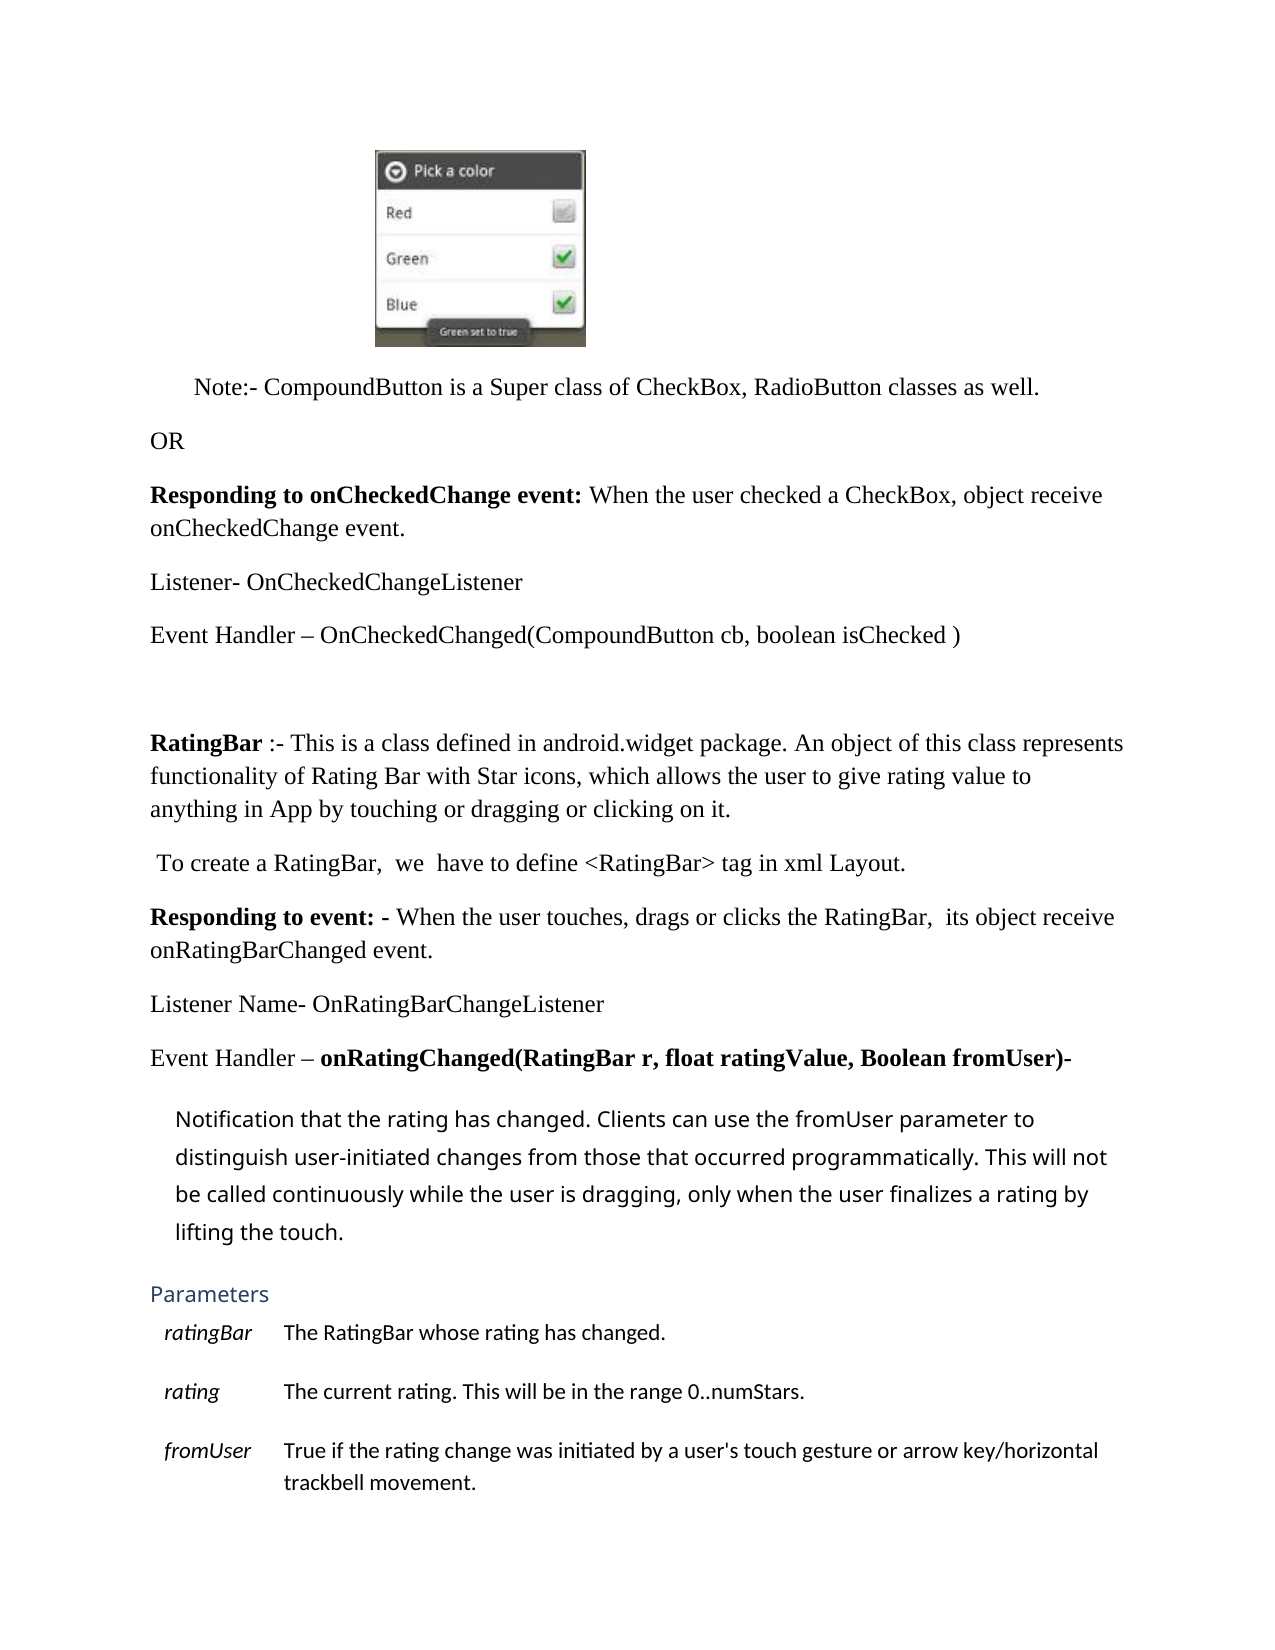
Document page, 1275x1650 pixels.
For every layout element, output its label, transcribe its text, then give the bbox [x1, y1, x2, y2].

text Responding to event: - When the user touches, drags or clicks the RatingBar, its object receive onRatingBarChanged event. [150, 902, 1125, 964]
text Notification that the rating has changed. Clients can use the fromUser parameter to distinguish user-initiated changes from those that occurred programmatically. This will not be called continuously while the user is dragging, only when the user finalizes a rating by lifting the touch. [175, 1096, 1125, 1246]
text Event Handler – OnCheckedChanged(CompoundButton cb, boolean isChecked ) [150, 620, 1125, 649]
table_cell fromUser [149, 1433, 268, 1499]
list Note:- CompoundButton is a Super class of CheckBox, RadioButton classes as well. [194, 372, 1125, 401]
text Listener- OnCheckedChangeListener [150, 567, 1125, 595]
picture [375, 150, 586, 347]
text RatingBar :- This is a class defined in android.widget package. An object of this class represents functionality of Rating Bar with Star icons, which allows the user to give rating value to anything in App by touching or dragging or clicking on it. [150, 728, 1125, 823]
text OR [150, 426, 1125, 454]
subtitle Parameters [150, 1271, 1125, 1309]
table_cell rating [149, 1374, 268, 1433]
text To create a RatingBar, we have to define <RatingBar> tag in xml Layout. [150, 848, 1125, 877]
table_cell True if the rating change was initiated by a user's touch gesture or arrow key/horizontal trackbell movement. [268, 1433, 1155, 1499]
text Responding to onCheckedChange event: When the user checked a CheckBox, object receive onCheckedChange event. [150, 480, 1125, 541]
text Event Handler – onRatingChanged(RatingBar r, float ratingValue, Boolean fromUser)- [150, 1043, 1125, 1071]
table_cell The current rating. This will be in the range 0..numStars. [268, 1374, 1155, 1433]
table_header ratingBar [149, 1315, 268, 1374]
text Listener Name- OnRatingBarChangeListener [150, 989, 1125, 1017]
table_header The RatingBar whose rating has changed. [268, 1315, 1155, 1374]
